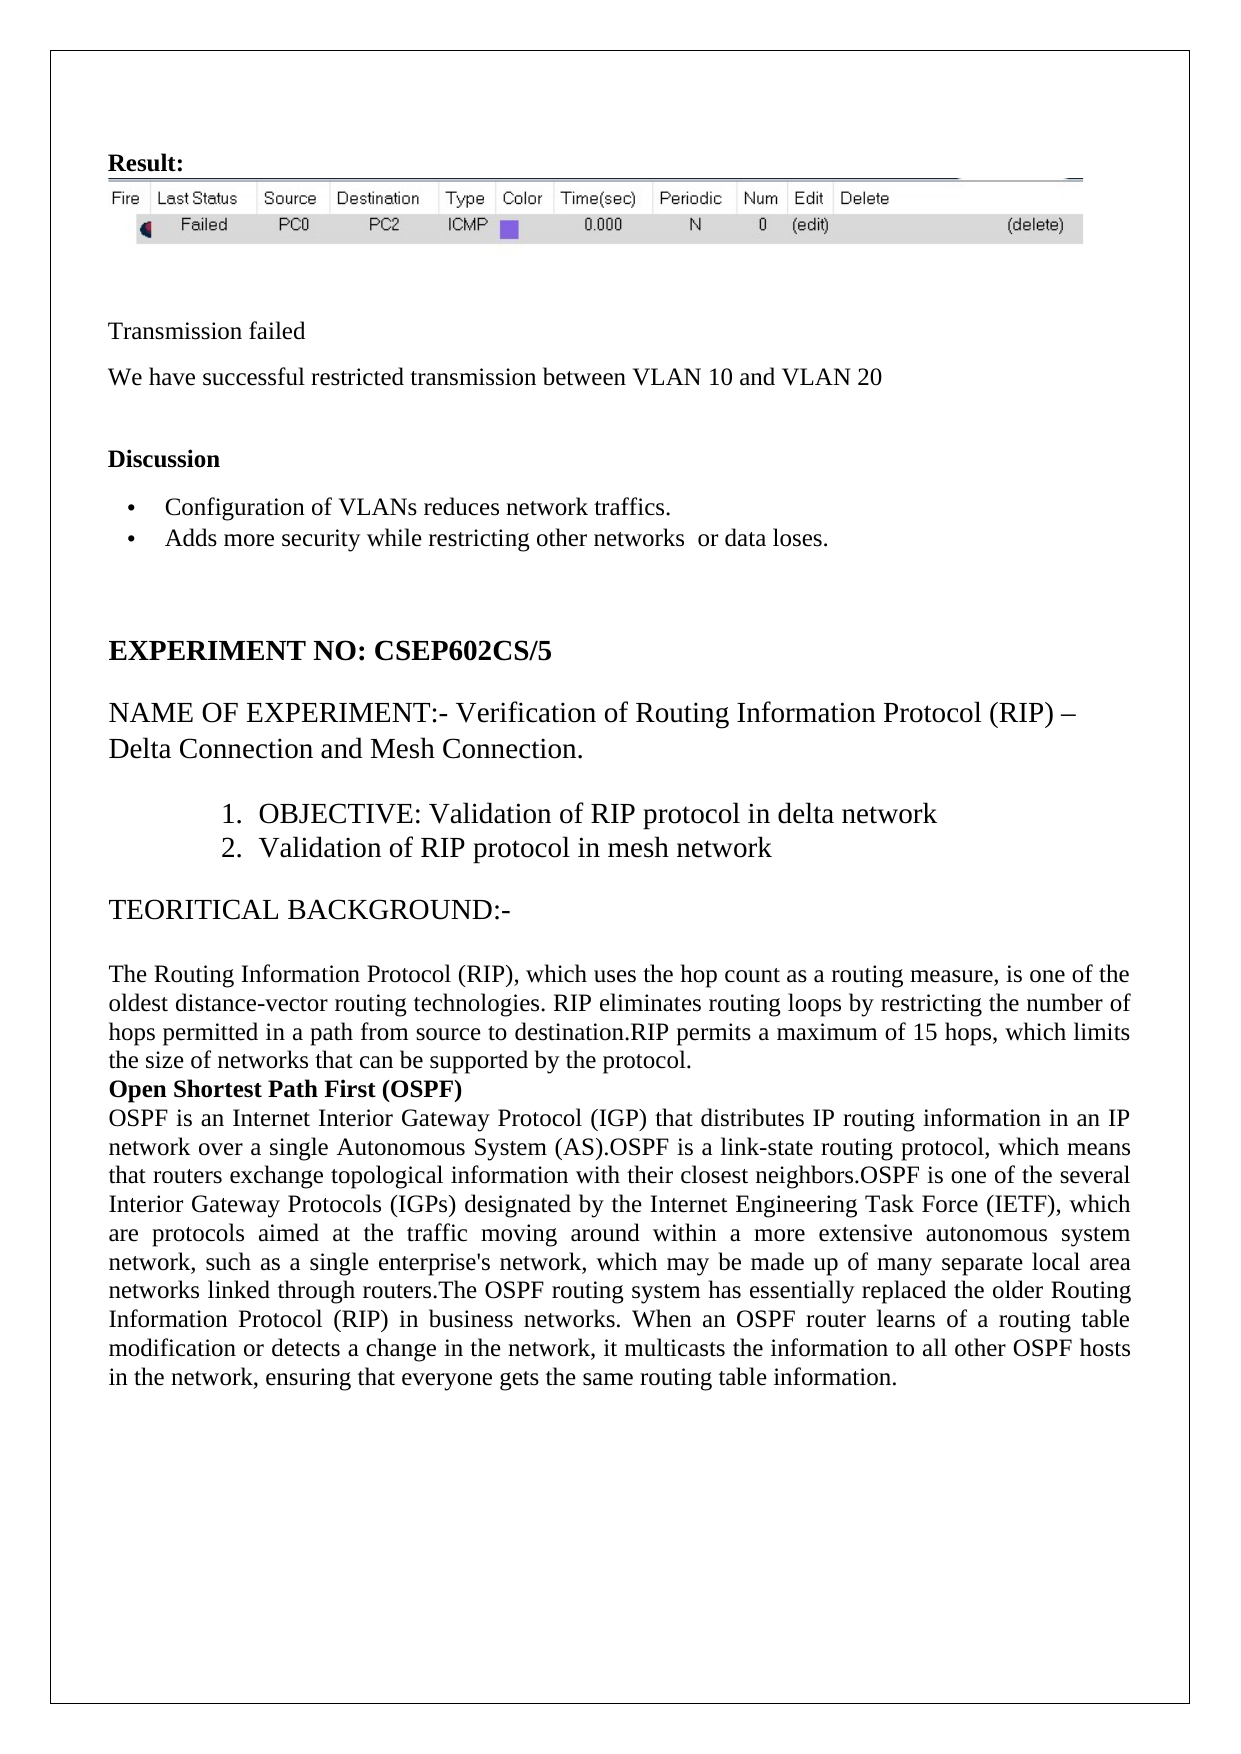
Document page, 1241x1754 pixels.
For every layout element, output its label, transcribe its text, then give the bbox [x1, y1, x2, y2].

text We have successful restricted transmission between VLAN 10 and VLAN 20 [108, 362, 1087, 391]
text OSPF is an Internet Interior Gateway Protocol (IGP) that distributes IP routing information in an IP network over a single Autonomous System (AS).OSPF is a link-state routing protocol, which means that routers exchange topological information with their closest neighbors.OSPF is one of the several Interior Gateway Protocols (IGPs) designated by the Internet Engineering Task Force (IETF), which are protocols aimed at the traffic moving around within a more extensive autonomous system network, such as a single enterprise's network, which may be made up of many separate local area networks linked through routers.The OSPF routing system has essentially replaced the older Routing Information Protocol (RIP) in business networks. When an OSPF router learns of a routing table modification or detects a change in the network, it multicasts the information to all other OSPF hosts in the network, ensuring that everyone gets the same routing table information. [108, 1103, 1132, 1390]
text Open Shortest Path First (OSPF) [108, 1074, 1132, 1103]
text The Routing Information Protocol (RIP), which uses the hop count as a routing measure, is one of the oldest distance-vector routing technologies. RIP eliminates routing loops by restricting the number of hops permitted in a path from source to destination.RIP permits a maximum of 15 hops, which limits the size of networks that can be supported by the protocol. [108, 959, 1132, 1074]
text NAME OF EXPERIMENT:- Verification of Routing Information Protocol (RIP) – Delta Connection and Mesh Connection. [108, 695, 1132, 765]
list Configuration of VLANs reduces network traffics. [127, 492, 1041, 521]
text Result: [108, 148, 1132, 177]
text Transmission failed [108, 316, 1087, 345]
picture [108, 178, 1084, 309]
list Validation of RIP protocol in mesh network [221, 830, 1132, 863]
text EXPERIMENT NO: CSEP602CS/5 [108, 633, 1132, 666]
list Adds more security while restricting other networks or data loses. [127, 523, 1041, 552]
text TEORITICAL BACKGROUND:- [108, 892, 1132, 926]
list OBJECTIVE: Validation of RIP protocol in delta network [221, 796, 1132, 830]
text Discussion [108, 444, 1132, 473]
